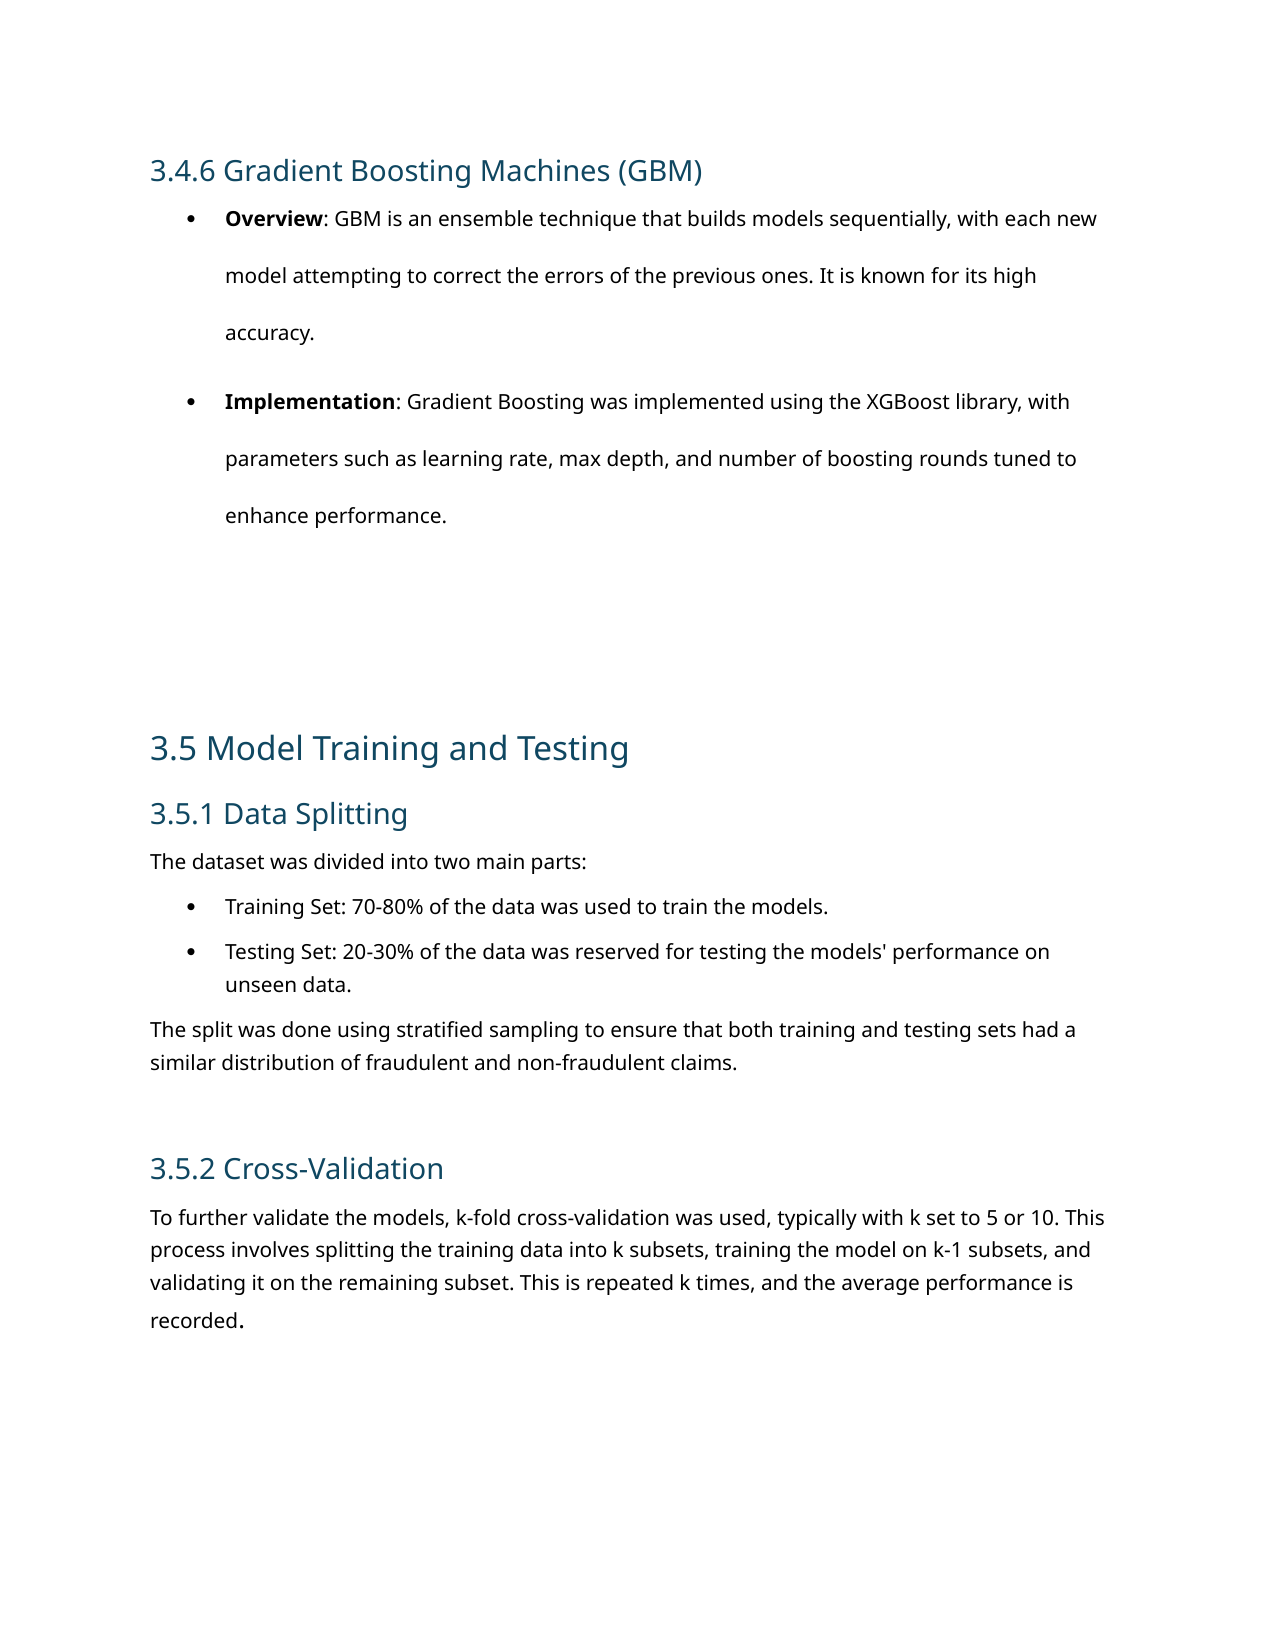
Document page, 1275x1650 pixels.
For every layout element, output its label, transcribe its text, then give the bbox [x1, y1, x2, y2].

list Implementation: Gradient Boosting was implemented using the XGBoost library, with parameters such as learning rate, max depth, and number of boosting rounds tuned to enhance performance. [187, 387, 1125, 529]
list Training Set: 70-80% of the data was used to train the models. [187, 892, 1125, 921]
subtitle 3.5 Model Training and Testing [150, 724, 1125, 770]
list Overview: GBM is an ensemble technique that builds models sequentially, with each new model attempting to correct the errors of the previous ones. It is known for its high accuracy. [187, 204, 1125, 346]
subtitle 3.5.2 Cross-Validation [150, 1149, 1125, 1188]
list Testing Set: 20-30% of the data was reserved for testing the models' performance on unseen data. [187, 937, 1125, 998]
subtitle 3.5.1 Data Splitting [150, 793, 1125, 833]
subtitle 3.4.6 Gradient Boosting Machines (GBM) [150, 150, 1125, 190]
text The split was done using stratified sampling to ensure that both training and testing sets had a similar distribution of fraudulent and non-fraudulent claims. [150, 1015, 1125, 1076]
text To further validate the models, k-fold cross-validation was used, typically with k set to 5 or 10. This process involves splitting the training data into k subsets, training the model on k-1 subsets, and validating it on the remaining subset. This is repeated k times, and the average performance is recorded. [150, 1203, 1125, 1335]
text The dataset was divided into two main parts: [150, 847, 1125, 876]
